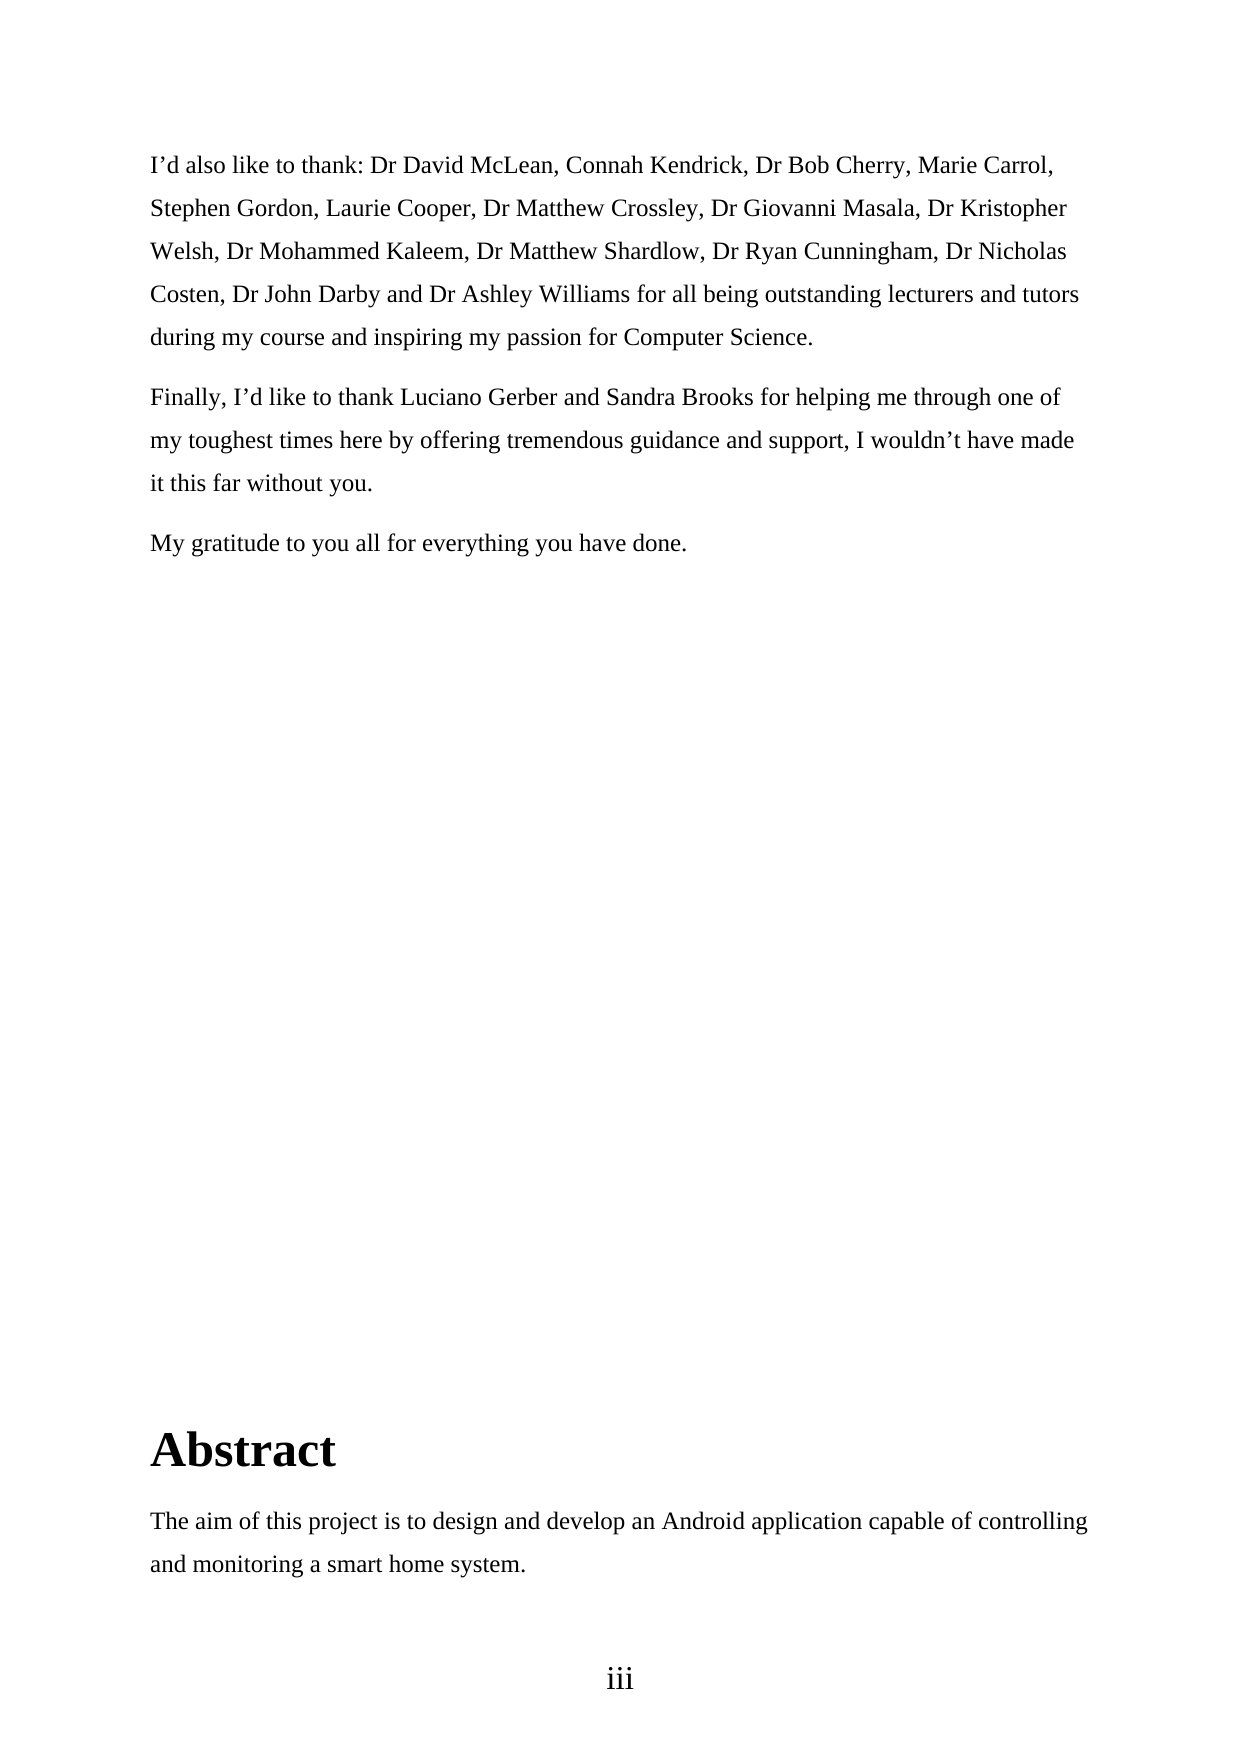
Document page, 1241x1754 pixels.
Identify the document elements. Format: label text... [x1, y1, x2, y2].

text I’d also like to thank: Dr David McLean, Connah Kendrick, Dr Bob Cherry, Marie Carrol, Stephen Gordon, Laurie Cooper, Dr Matthew Crossley, Dr Giovanni Masala, Dr Kristopher Welsh, Dr Mohammed Kaleem, Dr Matthew Shardlow, Dr Ryan Cunningham, Dr Nicholas Costen, Dr John Darby and Dr Ashley Williams for all being outstanding lecturers and tutors during my course and inspiring my passion for Computer Science. [150, 150, 1090, 351]
text My gratitude to you all for everything you have done. [150, 528, 1090, 557]
text The aim of this project is to design and develop an Android application capable of controlling and monitoring a smart home system. [150, 1506, 1090, 1578]
subtitle Abstract [150, 1420, 1090, 1477]
text Finally, I’d like to thank Luciano Gerber and Sandra Brooks for helping me through one of my toughest times here by offering tremendous guidance and support, I wouldn’t have made it this far without you. [150, 382, 1090, 497]
